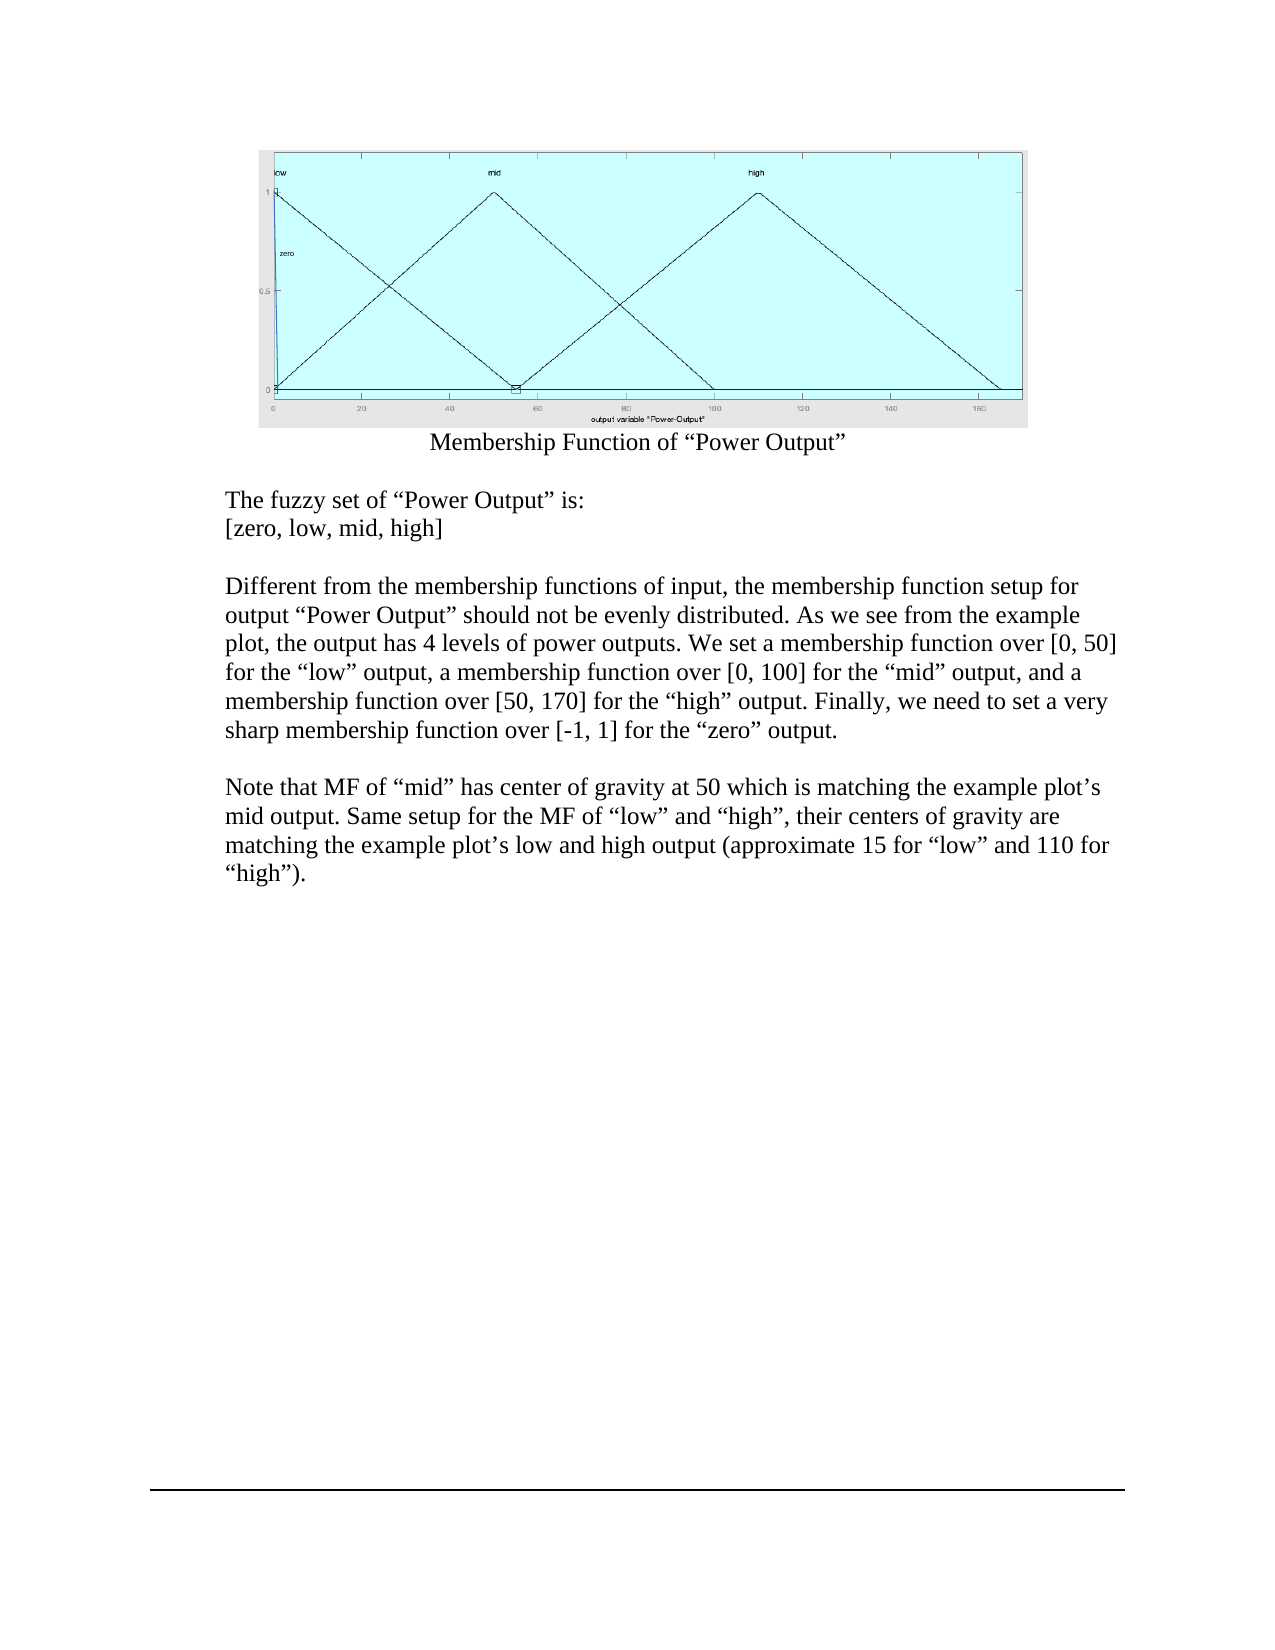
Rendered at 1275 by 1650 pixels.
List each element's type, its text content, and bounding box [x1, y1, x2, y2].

text The fuzzy set of “Power Output” is: [150, 485, 1125, 513]
text Membership Function of “Power Output” [150, 427, 1125, 456]
text Note that MF of “mid” has center of gravity at 50 which is matching the example plot’s mid output. Same setup for the MF of “low” and “high”, their centers of gravity are matching the example plot’s low and high output (approximate 15 for “low” and 110 for “high”). [225, 772, 1125, 887]
text Different from the membership functions of input, the membership function setup for output “Power Output” should not be evenly distributed. As we see from the example plot, the output has 4 levels of power outputs. We set a membership function over [0, 50] for the “low” output, a membership function over [0, 100] for the “mid” output, and a membership function over [50, 170] for the “high” output. Finally, we need to set a very sharp membership function over [-1, 1] for the “zero” output. [225, 571, 1125, 743]
picture [258, 150, 1028, 428]
text [zero, low, mid, high] [150, 513, 1125, 542]
